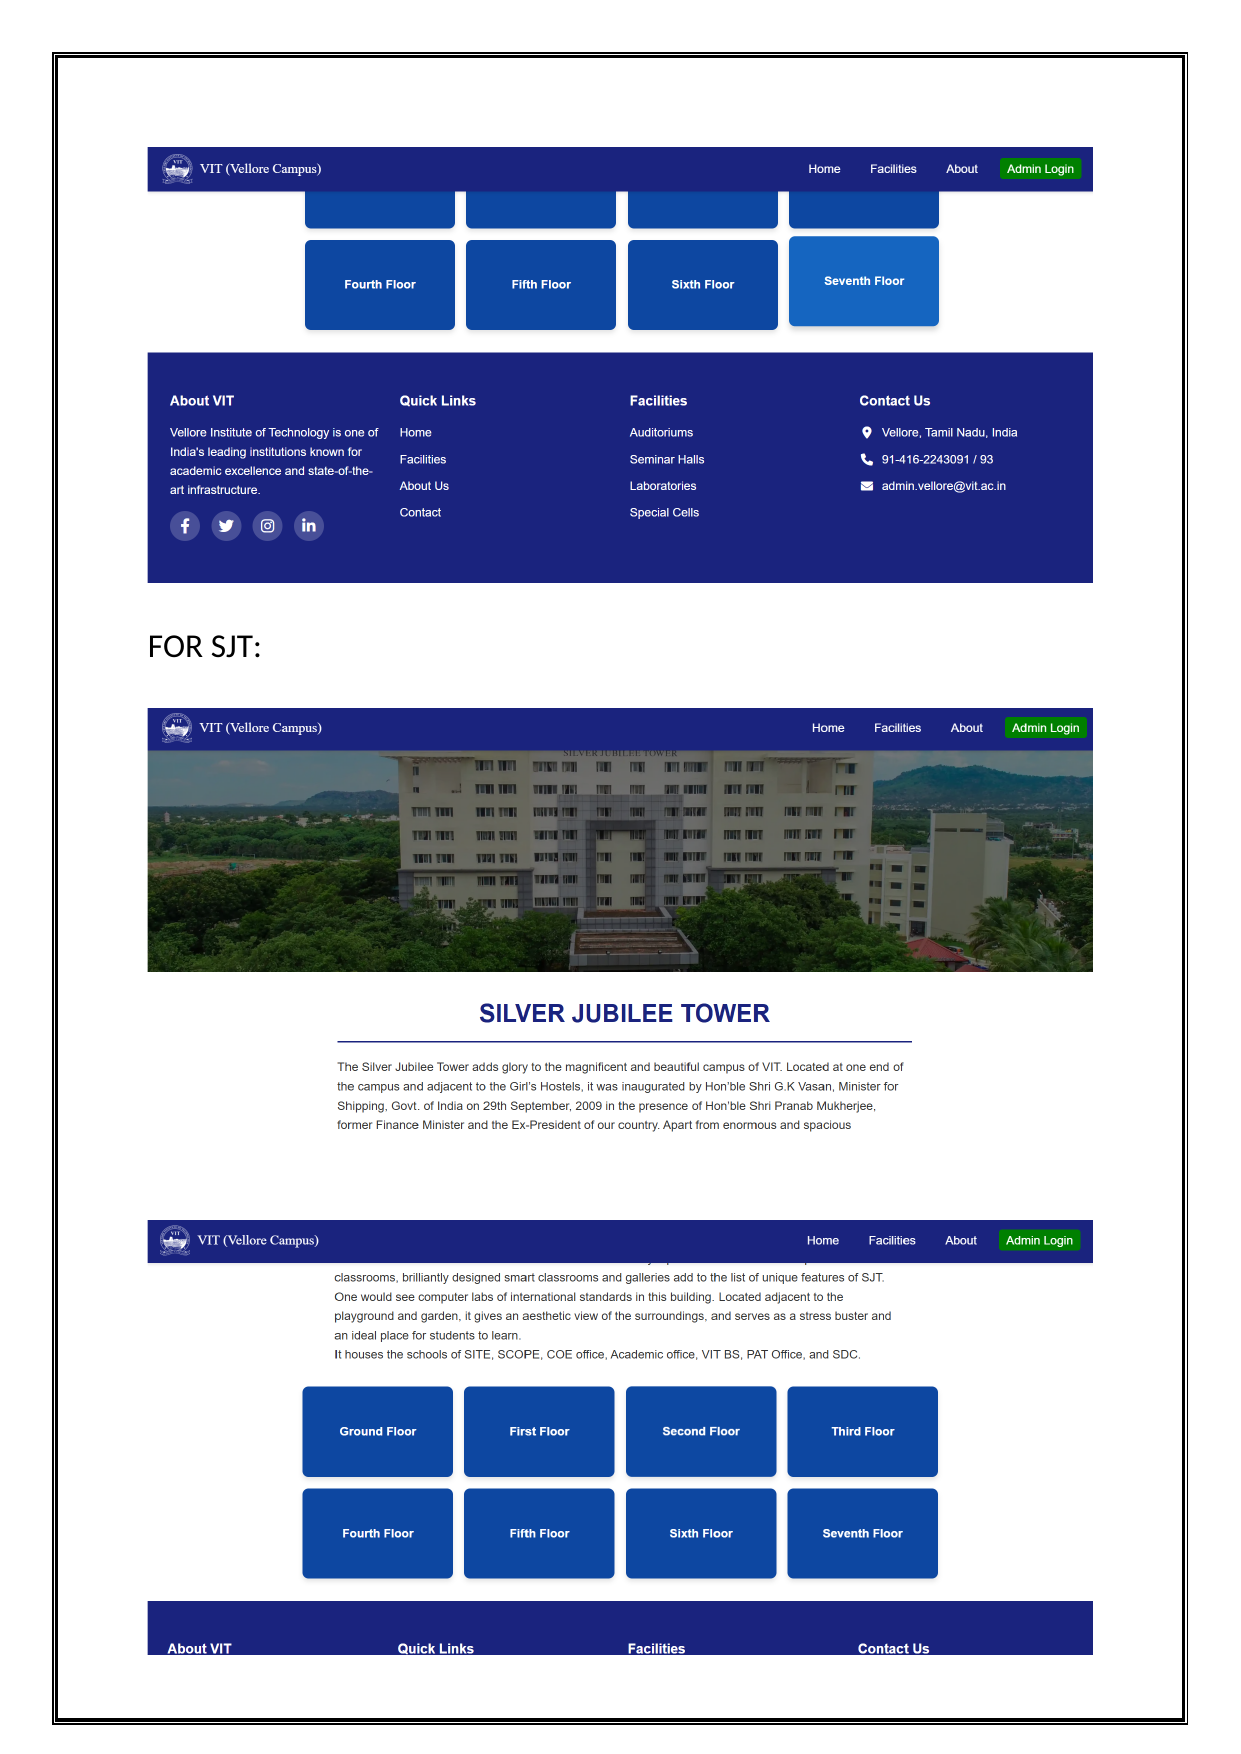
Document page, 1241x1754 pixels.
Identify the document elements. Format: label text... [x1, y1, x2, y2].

text FOR SJT: [148, 625, 1093, 666]
picture [147, 147, 1093, 583]
picture [147, 708, 1093, 1136]
picture [147, 1220, 1093, 1655]
